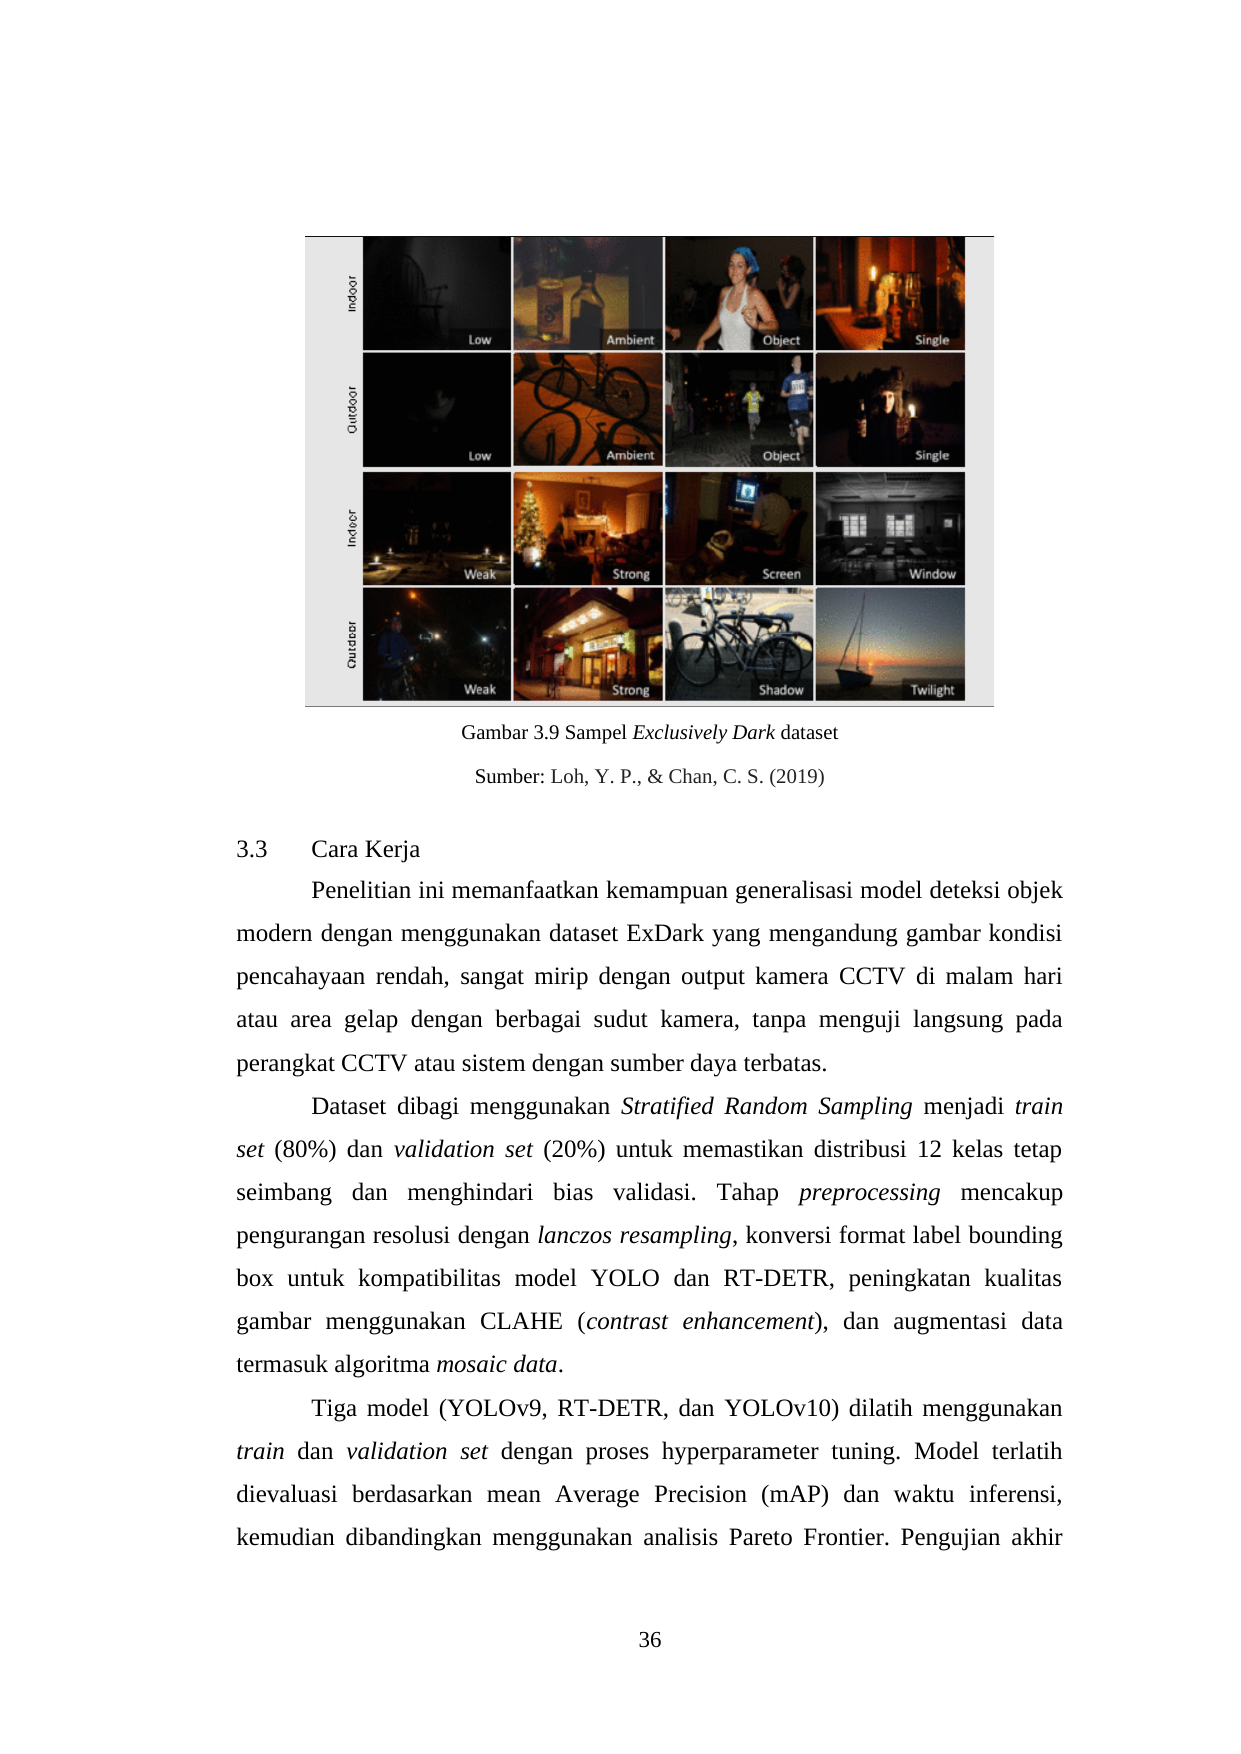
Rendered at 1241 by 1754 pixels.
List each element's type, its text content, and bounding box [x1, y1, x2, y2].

text Dataset dibagi menggunakan Stratified Random Sampling menjadi train set (80%) dan validation set (20%) untuk memastikan distribusi 12 kelas tetap seimbang dan menghindari bias validasi. Tahap preprocessing mencakup pengurangan resolusi dengan lanczos resampling, konversi format label bounding box untuk kompatibilitas model YOLO dan RT-DETR, peningkatan kualitas gambar menggunakan CLAHE (contrast enhancement), dan augmentasi data termasuk algoritma mosaic data. [236, 1091, 1063, 1378]
text Penelitian ini memanfaatkan kemampuan generalisasi model deteksi objek modern dengan menggunakan dataset ExDark yang mengandung gambar kondisi pencahayaan rendah, sangat mirip dengan output kamera CCTV di malam hari atau area gelap dengan berbagai sudut kamera, tanpa menguji langsung pada perangkat CCTV atau sistem dengan sumber daya terbatas. [236, 875, 1063, 1076]
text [236, 1393, 1063, 1551]
text Sumber: Loh, Y. P., & Chan, C. S. (2019) [236, 764, 1063, 788]
picture [305, 236, 995, 707]
subtitle 3.3 Cara Kerja [236, 834, 1063, 863]
